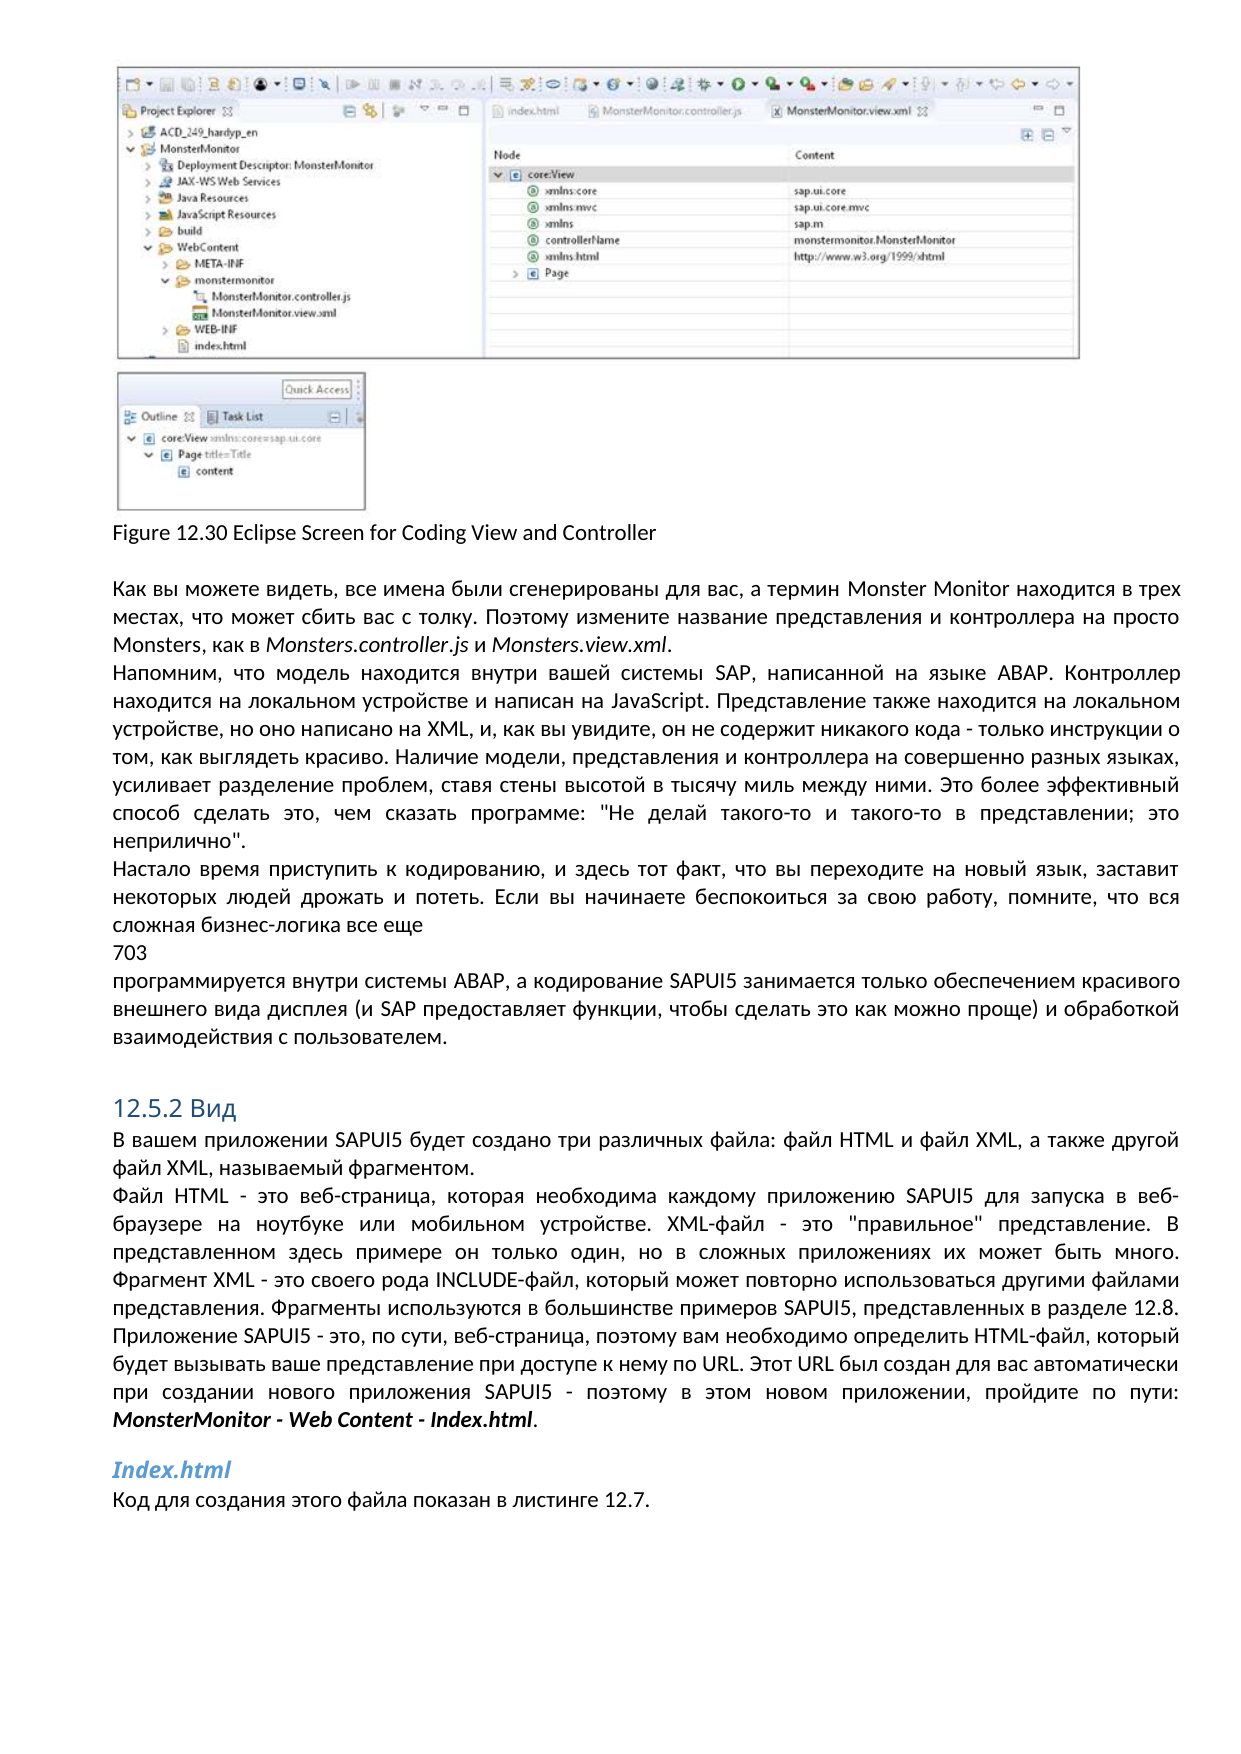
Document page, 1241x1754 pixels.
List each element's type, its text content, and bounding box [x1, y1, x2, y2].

text Файл HTML - это веб-страница, которая необходима каждому приложению SAPUI5 для запуска в веб-браузере на ноутбуке или мобильном устройстве. XML-файл - это "правильное" представление. В представленном здесь примере он только один, но в сложных приложениях их может быть много. Фрагмент XML - это своего рода INCLUDE-файл, который может повторно использоваться другими файлами представления. Фрагменты используются в большинстве примеров SAPUI5, представленных в разделе 12.8. Приложение SAPUI5 - это, по сути, веб-страница, поэтому вам необходимо определить HTML-файл, который будет вызывать ваше представление при доступе к нему по URL. Этот URL был создан для вас автоматически при создании нового приложения SAPUI5 - поэтому в этом новом приложении, пройдите по пути: MonsterMonitor - Web Content - Index.html. [112, 1181, 1181, 1433]
text 703 [112, 938, 1181, 966]
subtitle Index.html [112, 1454, 1181, 1485]
text Как вы можете видеть, все имена были сгенерированы для вас, а термин Monster Monitor находится в трех местах, что может сбить вас с толку. Поэтому измените название представления и контроллера на просто Monsters, как в Monsters.controller.js и Monsters.view.xml. [112, 574, 1181, 658]
subtitle 12.5.2 Вид [112, 1091, 1181, 1125]
text программируется внутри системы ABAP, а кодирование SAPUI5 занимается только обеспечением красивого внешнего вида дисплея (и SAP предоставляет функции, чтобы сделать это как можно проще) и обработкой взаимодействия с пользователем. [112, 966, 1181, 1050]
text В вашем приложении SAPUI5 будет создано три различных файла: файл HTML и файл XML, а также другой файл XML, называемый фрагментом. [112, 1125, 1181, 1181]
text Настало время приступить к кодированию, и здесь тот факт, что вы переходите на новый язык, заставит некоторых людей дрожать и потеть. Если вы начинаете беспокоиться за свою работу, помните, что вся сложная бизнес-логика все еще [112, 854, 1181, 938]
text Figure 12.30 Eclipse Screen for Coding View and Controller [112, 518, 1181, 546]
picture [112, 59, 1087, 518]
text Код для создания этого файла показан в листинге 12.7. [112, 1485, 1181, 1513]
text Напомним, что модель находится внутри вашей системы SAP, написанной на языке ABAP. Контроллер находится на локальном устройстве и написан на JavaScript. Представление также находится на локальном устройстве, но оно написано на XML, и, как вы увидите, он не содержит никакого кода - только инструкции о том, как выглядеть красиво. Наличие модели, представления и контроллера на совершенно разных языках, усиливает разделение проблем, ставя стены высотой в тысячу миль между ними. Это более эффективный способ сделать это, чем сказать программе: "Не делай такого-то и такого-то в представлении; это неприлично". [112, 658, 1181, 854]
